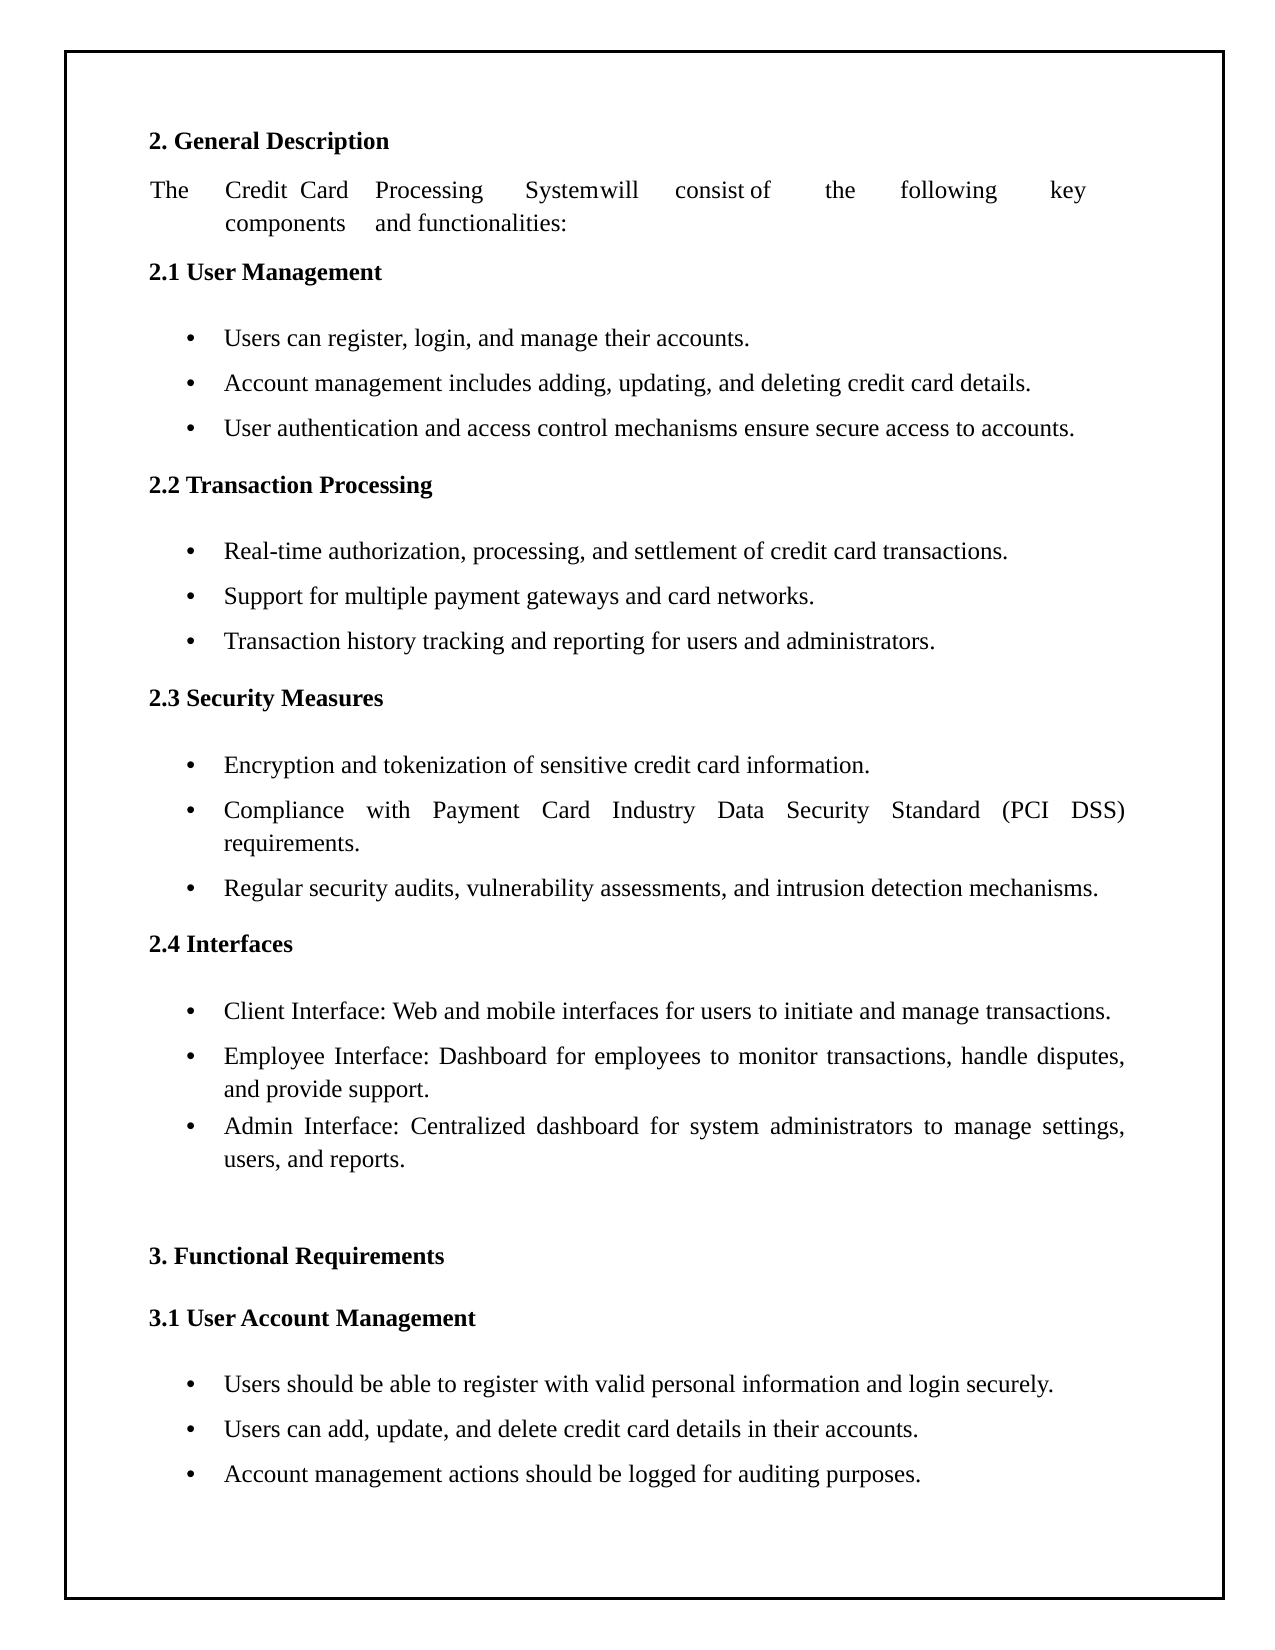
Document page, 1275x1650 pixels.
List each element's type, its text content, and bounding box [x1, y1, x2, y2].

list Regular security audits, vulnerability assessments, and intrusion detection mechanisms. [186, 873, 1126, 901]
list Users can add, update, and delete credit card details in their accounts. [186, 1414, 1126, 1443]
subtitle 2.3 Security Measures [148, 683, 1125, 712]
list Compliance with Payment Card Industry Data Security Standard (PCI DSS) requirements. [186, 794, 1126, 856]
list Transaction history tracking and reporting for users and administrators. [186, 626, 1126, 655]
list Account management includes adding, updating, and deleting credit card details. [186, 368, 1126, 397]
list Admin Interface: Centralized dashboard for system administrators to manage settings, users, and reports. [186, 1111, 1126, 1173]
text The Credit Card Processing System will consist of the following key components and functionalities: [150, 175, 1126, 237]
list Encryption and tokenization of sensitive credit card information. [186, 749, 1126, 778]
subtitle 2.2 Transaction Processing [148, 470, 1125, 499]
list Employee Interface: Dashboard for employees to monitor transactions, handle disputes, and provide support. [186, 1041, 1126, 1103]
list Real-time authorization, processing, and settlement of credit card transactions. [186, 536, 1126, 565]
subtitle 2. General Description [148, 126, 1125, 155]
list User authentication and access control mechanisms ensure secure access to accounts. [186, 413, 1126, 442]
subtitle 2.4 Interfaces [148, 929, 1125, 958]
list Account management actions should be logged for auditing purposes. [186, 1459, 1126, 1488]
subtitle 3. Functional Requirements [148, 1241, 1125, 1270]
list Client Interface: Web and mobile interfaces for users to initiate and manage transactions. [186, 996, 1126, 1024]
list Users can register, login, and manage their accounts. [186, 323, 1126, 352]
subtitle 2.1 User Management [148, 257, 1125, 286]
list Users should be able to register with valid personal information and login securely. [186, 1369, 1126, 1398]
subtitle 3.1 User Account Management [148, 1303, 1125, 1331]
list Support for multiple payment gateways and card networks. [186, 581, 1126, 610]
